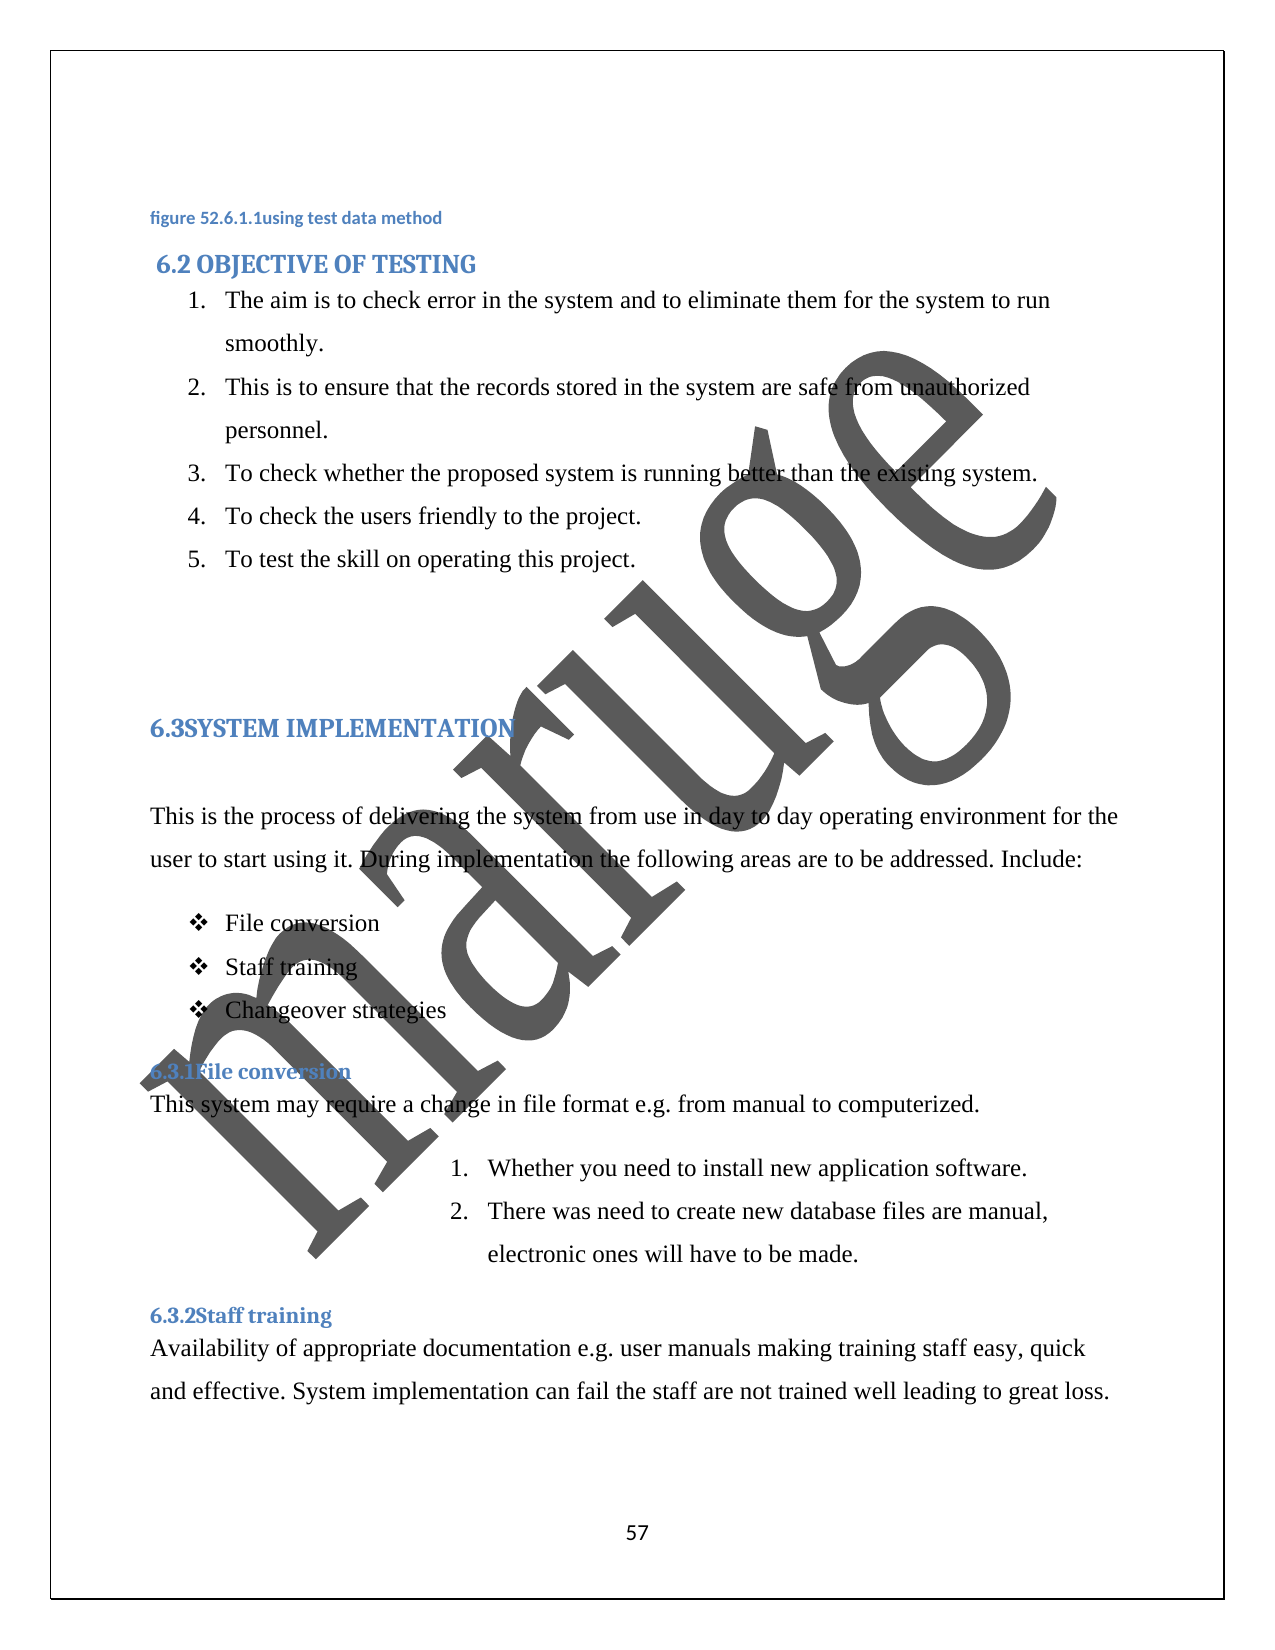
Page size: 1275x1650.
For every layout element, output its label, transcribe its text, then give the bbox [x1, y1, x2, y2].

text This is the process of delivering the system from use in day to day operating environment for the user to start using it. During implementation the following areas are to be addressed. Include: [150, 801, 1124, 873]
text This system may require a change in file format e.g. from manual to computerized. [150, 1089, 1124, 1118]
subtitle 6.2 OBJECTIVE OF TESTING [150, 249, 1124, 281]
subtitle 6.3SYSTEM IMPLEMENTATION [150, 713, 1124, 744]
list There was need to create new database files are manual, electronic ones will have to be made. [450, 1196, 1124, 1268]
list This is to ensure that the records stored in the system are safe from unauthorized personnel. [187, 372, 1124, 443]
list File conversion [187, 908, 1124, 937]
list To test the skill on operating this project. [187, 544, 1124, 573]
list The aim is to check error in the system and to eliminate them for the system to run smoothly. [187, 285, 1124, 357]
list Changeover strategies [187, 995, 1124, 1023]
list To check whether the proposed system is running better than the existing system. [187, 458, 1124, 487]
text Availability of appropriate documentation e.g. user manuals making training staff easy, quick and effective. System implementation can fail the staff are not trained well leading to great loss. [150, 1333, 1124, 1405]
subtitle 6.3.2Staff training [150, 1303, 1124, 1329]
list To check the users friendly to the project. [187, 501, 1124, 530]
list Whether you need to install new application software. [450, 1153, 1124, 1182]
text figure 53.6.1.1using test data method [150, 206, 1124, 229]
subtitle 6.3.1File conversion [150, 1059, 1124, 1085]
list Staff training [187, 952, 1124, 980]
